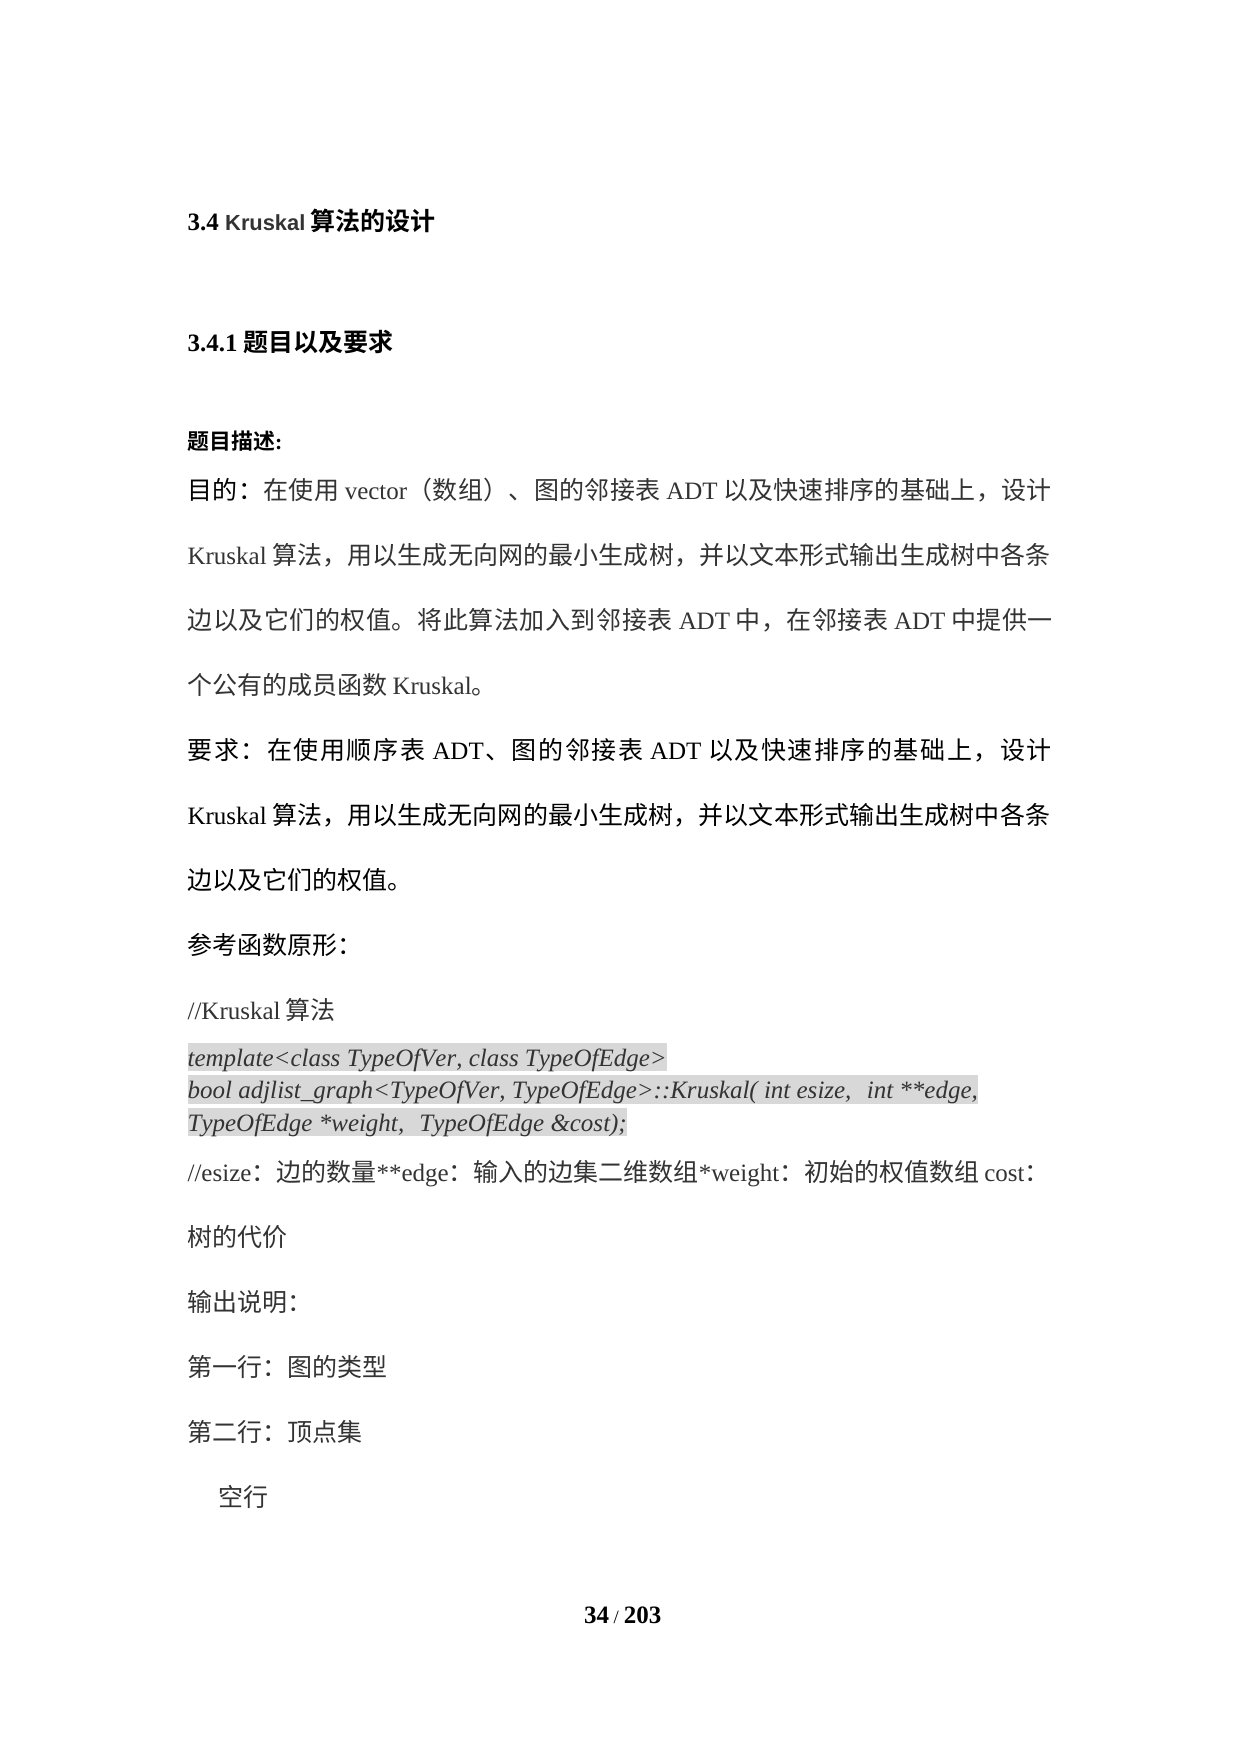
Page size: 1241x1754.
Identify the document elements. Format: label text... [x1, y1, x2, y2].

text 空行 [187, 1463, 1053, 1528]
text //esize：边的数量**edge：输入的边集二维数组*weight：初始的权值数组cost：树的代价 [187, 1138, 1053, 1268]
text 要求：在使用顺序表ADT、图的邻接表ADT以及快速排序的基础上，设计Kruskal算法，用以生成无向网的最小生成树，并以文本形式输出生成树中各条边以及它们的权值。 [187, 716, 1053, 911]
text 题目描述: [187, 423, 1053, 456]
text 第二行：顶点集 [187, 1398, 1053, 1463]
subtitle 3.4 Kruskal算法的设计 [187, 187, 1053, 252]
text 第一行：图的类型 [187, 1333, 1053, 1398]
text //Kruskal算法 template<class TypeOfVer, class TypeOfEdge> bool adjlist_graph<TypeOfVer, TypeOfEdge>::Kruskal( int esize, int **edge, TypeOfEdge *weight, TypeOfEdge &cost); [187, 976, 1053, 1138]
subtitle 3.4.1 题目以及要求 [187, 308, 1053, 373]
text 目的：在使用vector（数组）、图的邻接表ADT以及快速排序的基础上，设计Kruskal算法，用以生成无向网的最小生成树，并以文本形式输出生成树中各条边以及它们的权值。将此算法加入到邻接表ADT中，在邻接表ADT中提供一个公有的成员函数Kruskal。 [187, 456, 1053, 716]
text 参考函数原形： [187, 911, 1053, 976]
text 输出说明： [187, 1268, 1053, 1333]
